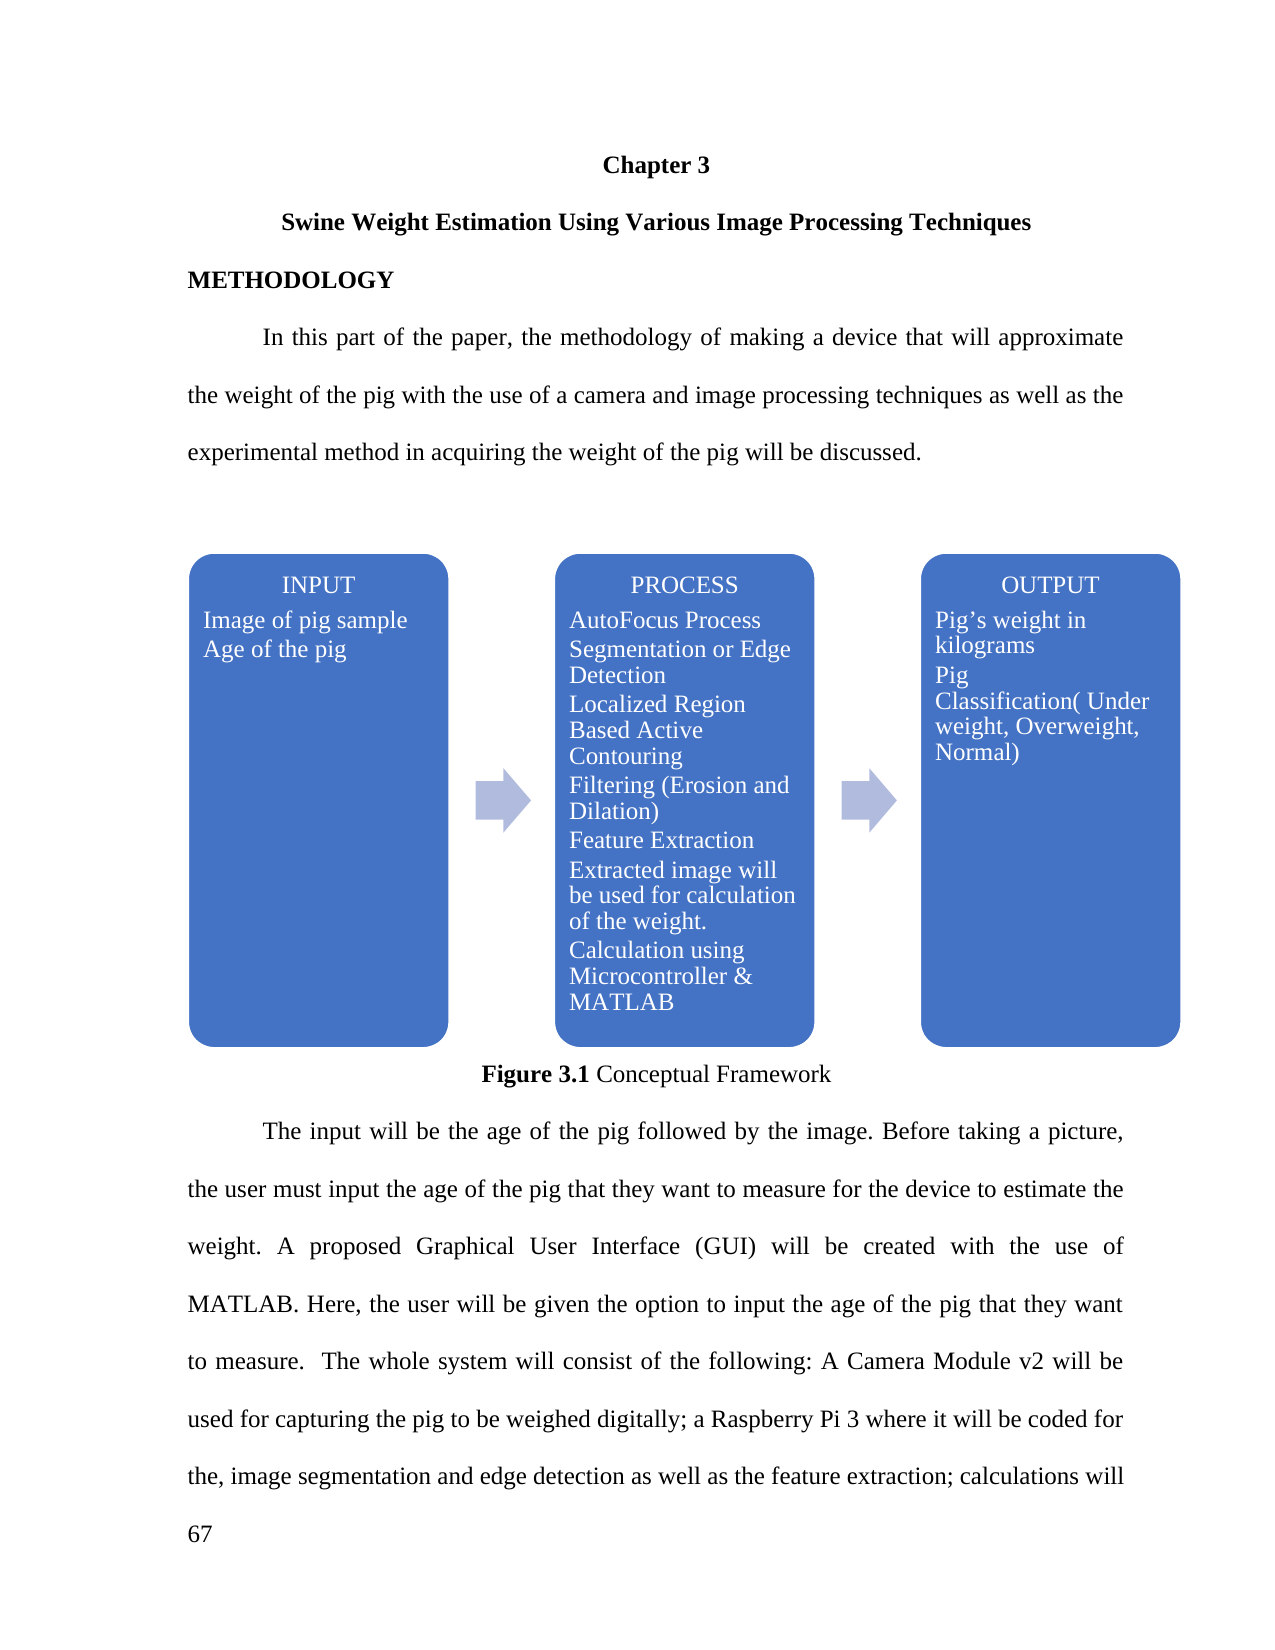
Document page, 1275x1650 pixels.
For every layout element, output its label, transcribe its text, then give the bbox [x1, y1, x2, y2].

text Figure 3.1 Conceptual Framework [187, 1059, 1125, 1088]
text In this part of the paper, the methodology of making a device that will approximate the weight of the pig with the use of a camera and image processing techniques as well as the experimental method in acquiring the weight of the pig will be discussed. [187, 322, 1125, 466]
text METHODOLOGY [187, 265, 1125, 294]
text Chapter 3 [187, 150, 1125, 179]
text Swine Weight Estimation Using Various Image Processing Techniques [187, 207, 1125, 236]
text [187, 1116, 1125, 1490]
